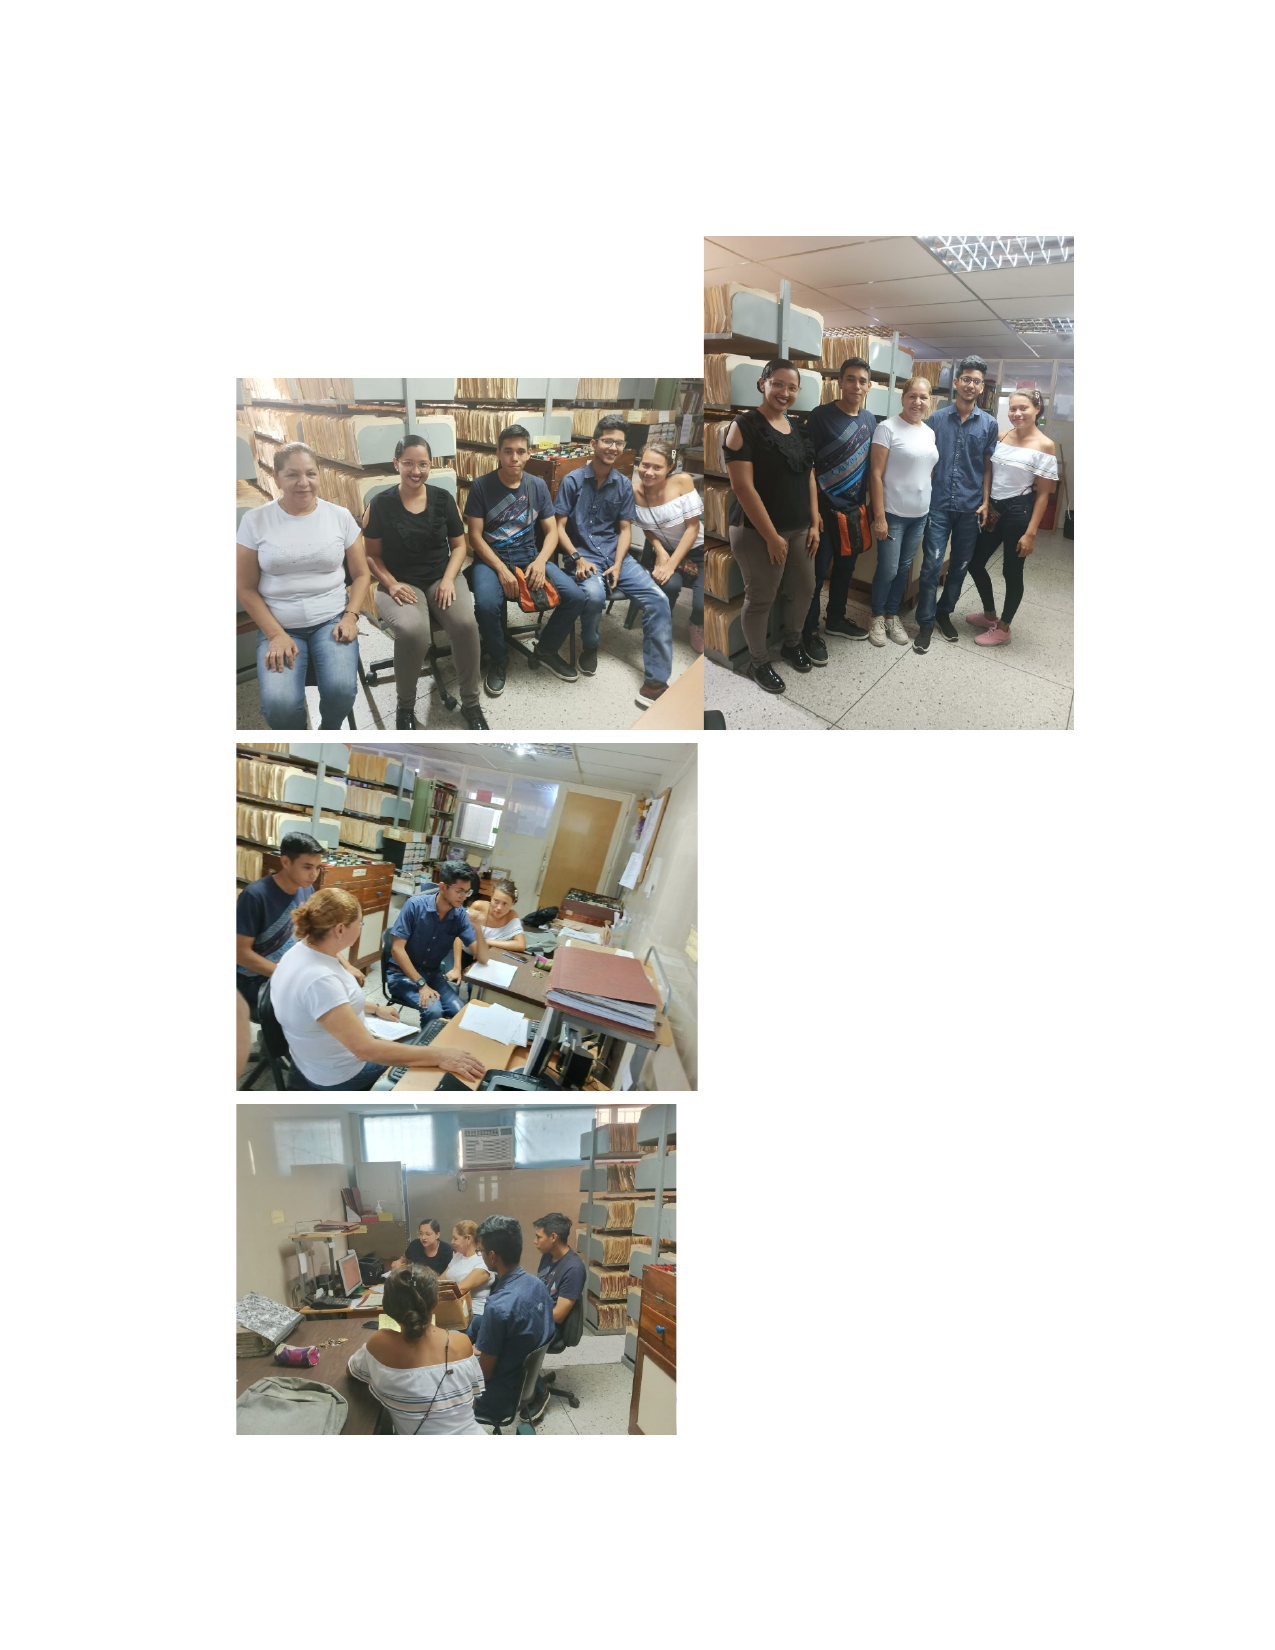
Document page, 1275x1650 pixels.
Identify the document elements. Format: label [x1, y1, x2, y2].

picture [236, 743, 698, 1091]
picture [236, 1104, 677, 1435]
picture [236, 236, 1074, 730]
